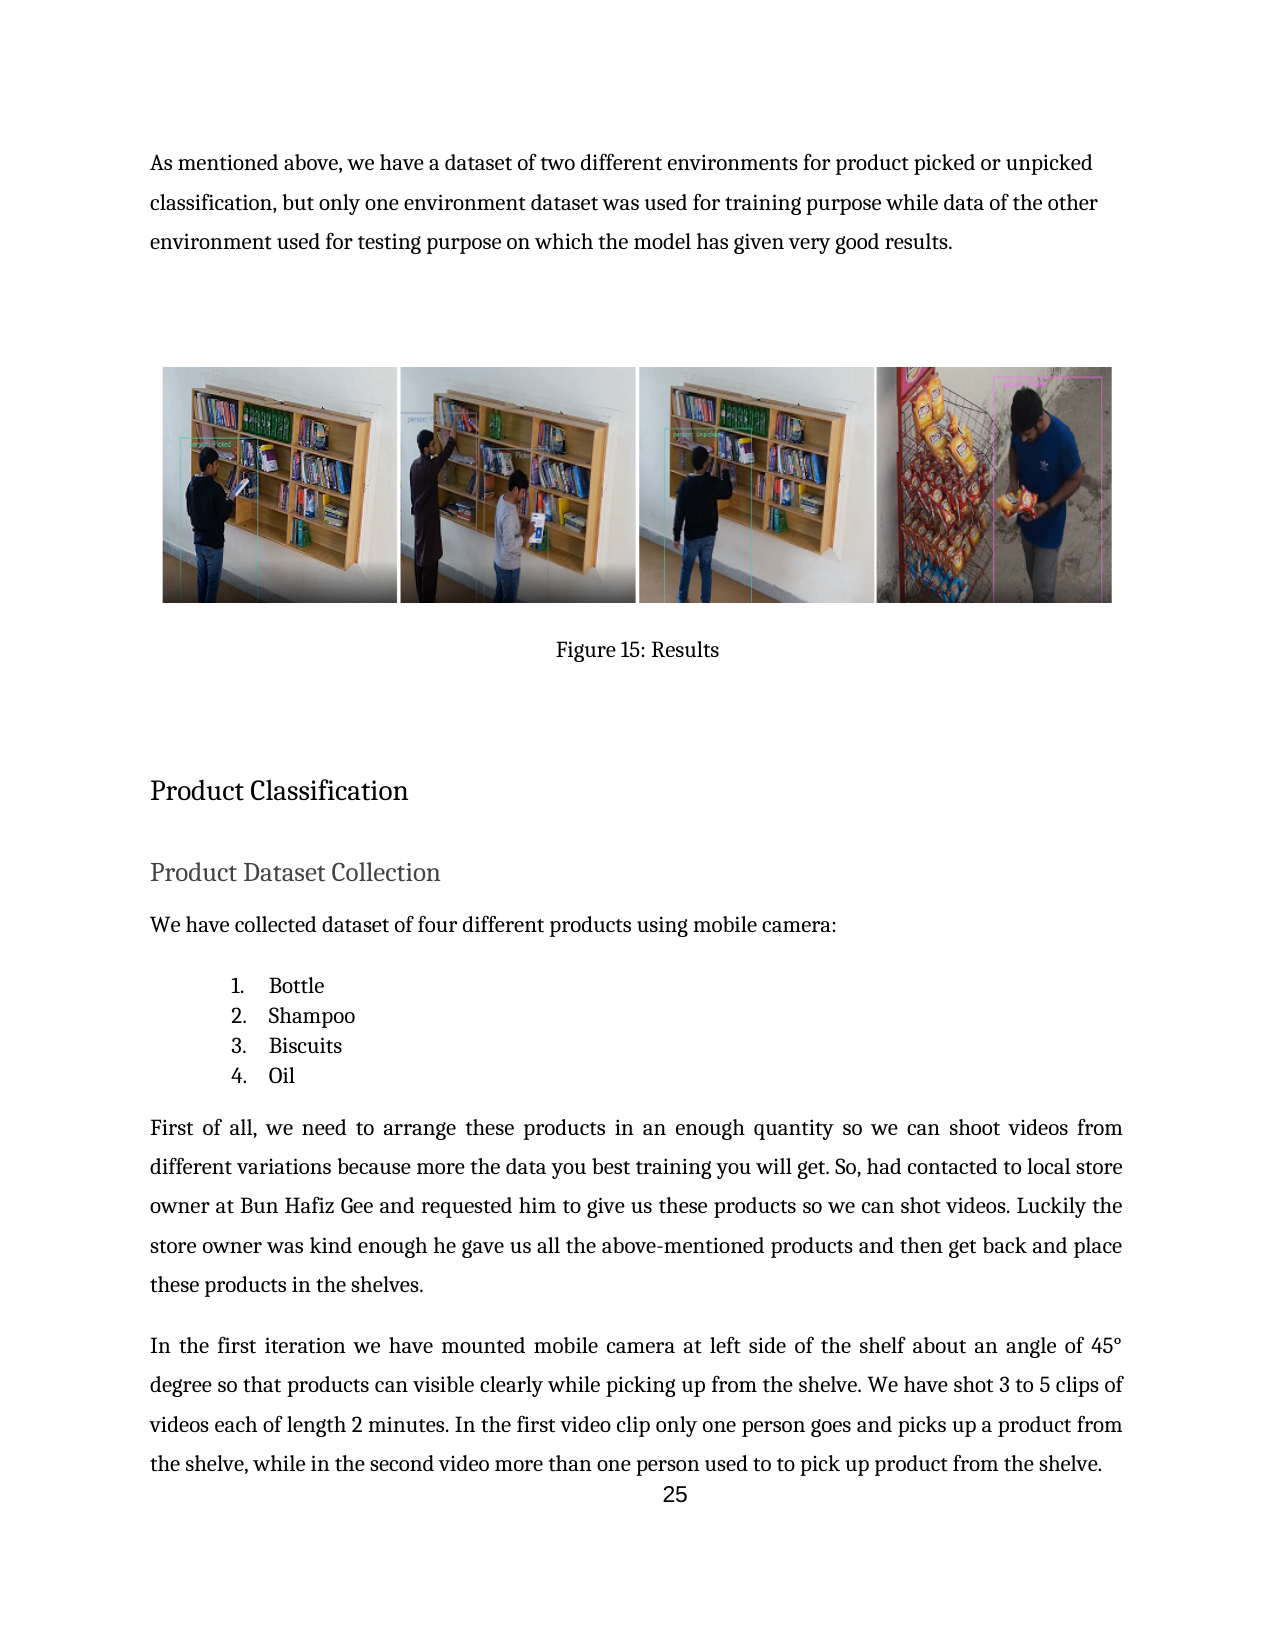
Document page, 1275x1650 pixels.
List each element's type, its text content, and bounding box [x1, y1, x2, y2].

text First of all, we need to arrange these products in an enough quantity so we can shoot videos from different variations because more the data you best training you will get. So, had contacted to local store owner at Bun Hafiz Gee and requested him to give us these products so we can shot videos. Luckily the store owner was kind enough he gave us all the above-mentioned products and then get back and place these products in the shelves. [150, 1114, 1125, 1298]
list Bottle [231, 973, 1125, 999]
text We have collected dataset of four different products using mobile camera: [150, 912, 1125, 939]
text In the first iteration we have mounted mobile camera at left side of the shelf about an angle of 45° degree so that products can visible clearly while picking up from the shelve. We have shot 3 to 5 clips of videos each of length 2 minutes. In the first video clip only one person goes and picks up a product from the shelve, while in the second video more than one person used to to pick up product from the shelve. [150, 1332, 1125, 1477]
text As mentioned above, we have a dataset of two different environments for product picked or unpicked classification, but only one environment dataset was used for training purpose while data of the other environment used for testing purpose on which the model has given very good results. [150, 150, 1125, 255]
list Oil [231, 1063, 1125, 1089]
picture [162, 367, 1113, 603]
text Figure 15: Results [150, 636, 1125, 663]
subtitle Product Classification [150, 774, 1125, 807]
list Biscuits [231, 1033, 1125, 1059]
subtitle Product Dataset Collection [150, 857, 1125, 888]
list Shampoo [231, 1003, 1125, 1029]
